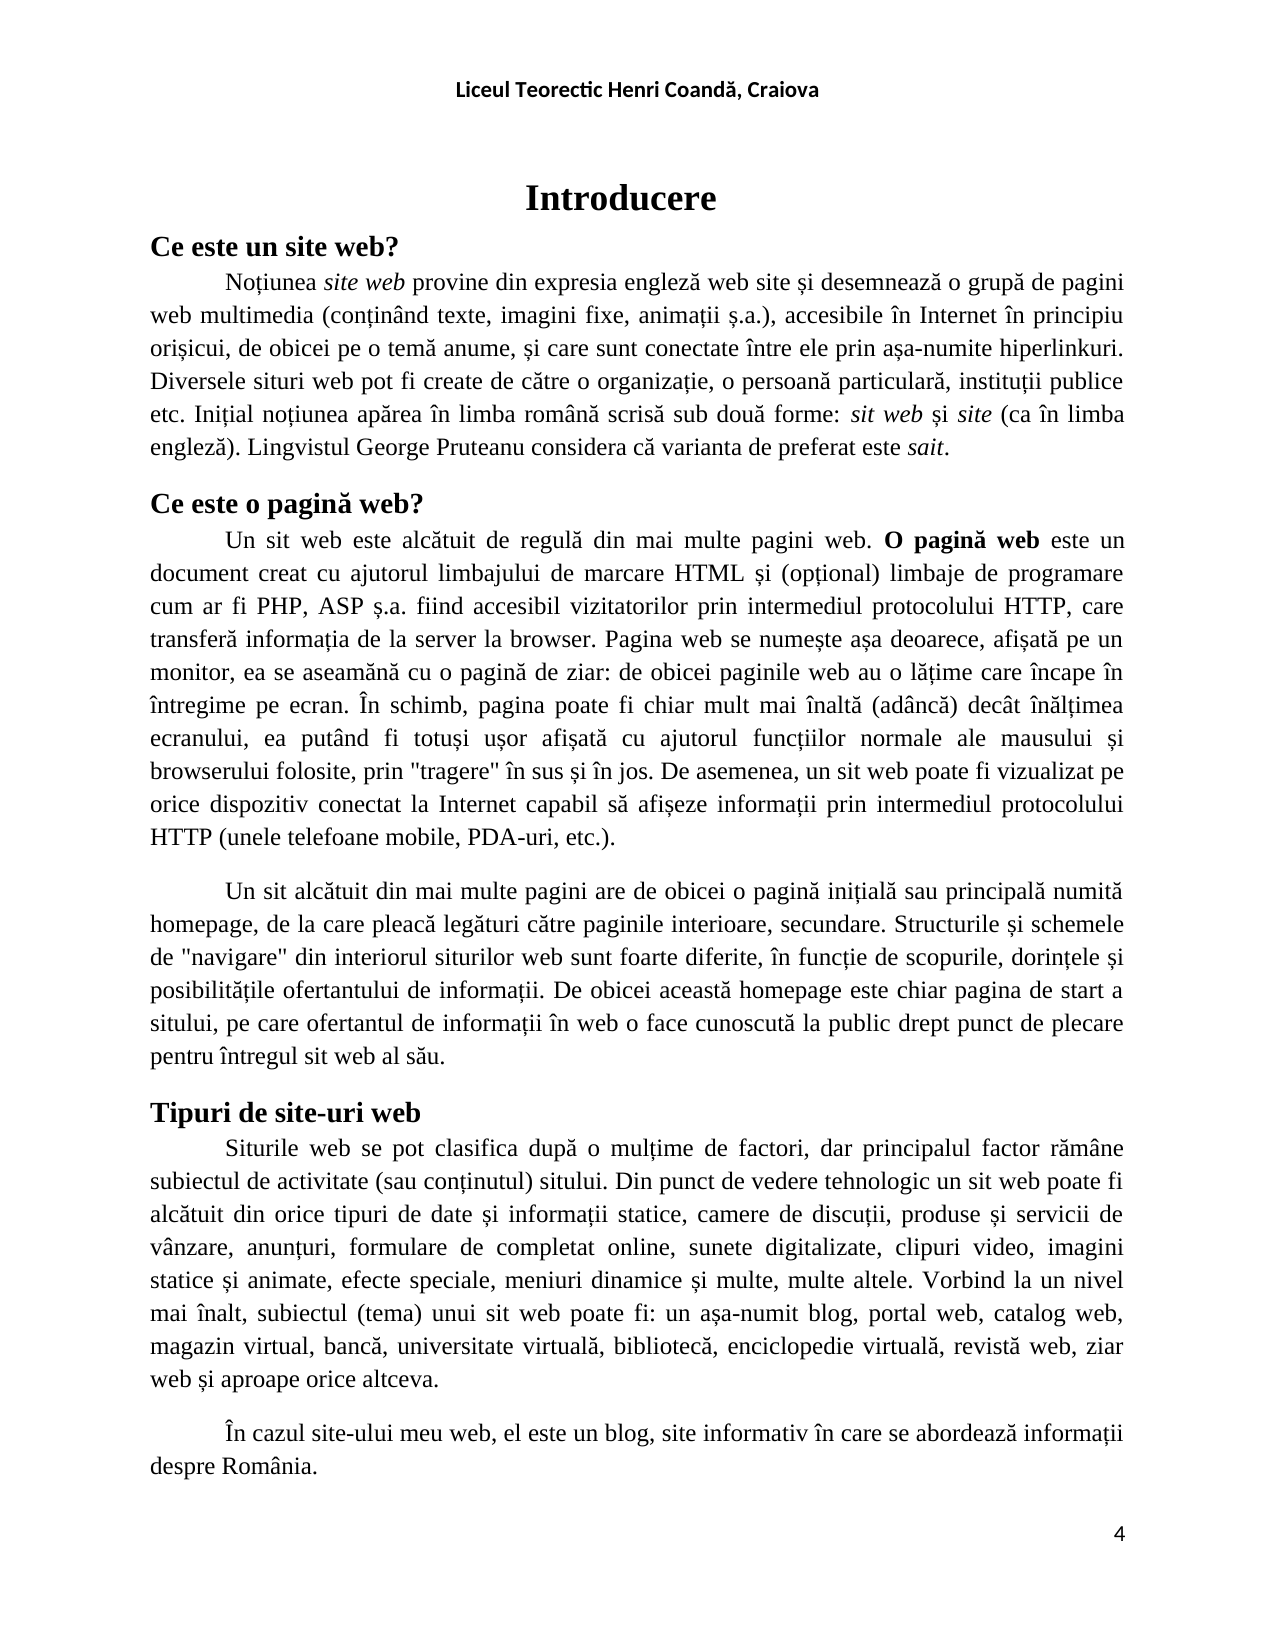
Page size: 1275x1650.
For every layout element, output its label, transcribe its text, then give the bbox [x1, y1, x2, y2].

text În cazul site-ului meu web, el este un blog, site informativ în care se abordează informații despre România. [150, 1418, 1125, 1480]
subtitle Tipuri de site-uri web [150, 1095, 1125, 1128]
text Noțiunea site web provine din expresia engleză web site și desemnează o grupă de pagini web multimedia (conținând texte, imagini fixe, animații ș.a.), accesibile în Internet în principiu orișicui, de obicei pe o temă anume, și care sunt conectate între ele prin așa-numite hiperlinkuri. Diversele situri web pot fi create de către o organizație, o persoană particulară, instituții publice etc. Inițial noțiunea apărea în limba română scrisă sub două forme: sit web și site (ca în limba engleză). Lingvistul George Pruteanu considera că varianta de preferat este sait. [150, 267, 1125, 461]
text Un sit alcătuit din mai multe pagini are de obicei o pagină inițială sau principală numită homepage, de la care pleacă legături către paginile interioare, secundare. Structurile și schemele de "navigare" din interiorul siturilor web sunt foarte diferite, în funcție de scopurile, dorințele și posibilitățile ofertantului de informații. De obicei această homepage este chiar pagina de start a sitului, pe care ofertantul de informații în web o face cunoscută la public drept punct de plecare pentru întregul sit web al său. [150, 876, 1125, 1070]
text Siturile web se pot clasifica după o mulțime de factori, dar principalul factor rămâne subiectul de activitate (sau conținutul) sitului. Din punct de vedere tehnologic un sit web poate fi alcătuit din orice tipuri de date și informații statice, camere de discuții, produse și servicii de vânzare, anunțuri, formulare de completat online, sunete digitalizate, clipuri video, imagini statice și animate, efecte speciale, meniuri dinamice și multe, multe altele. Vorbind la un nivel mai înalt, subiectul (tema) unui sit web poate fi: un așa-numit blog, portal web, catalog web, magazin virtual, bancă, universitate virtuală, bibliotecă, enciclopedie virtuală, revistă web, ziar web și aproape orice altceva. [150, 1133, 1125, 1393]
subtitle Ce este un site web? [150, 229, 1125, 262]
subtitle Ce este o pagină web? [150, 486, 1125, 520]
text Un sit web este alcătuit de regulă din mai multe pagini web. O pagină web este un document creat cu ajutorul limbajului de marcare HTML și (opțional) limbaje de programare cum ar fi PHP, ASP ș.a. fiind accesibil vizitatorilor prin intermediul protocolului HTTP, care transferă informația de la server la browser. Pagina web se numește așa deoarece, afișată pe un monitor, ea se aseamănă cu o pagină de ziar: de obicei paginile web au o lățime care încape în întregime pe ecran. În schimb, pagina poate fi chiar mult mai înaltă (adâncă) decât înălțimea ecranului, ea putând fi totuși ușor afișată cu ajutorul funcțiilor normale ale mausului și browserului folosite, prin "tragere" în sus și în jos. De asemenea, un sit web poate fi vizualizat pe orice dispozitiv conectat la Internet capabil să afișeze informații prin intermediul protocolului HTTP (unele telefoane mobile, PDA-uri, etc.). [150, 525, 1125, 851]
subtitle Introducere [450, 175, 1125, 218]
